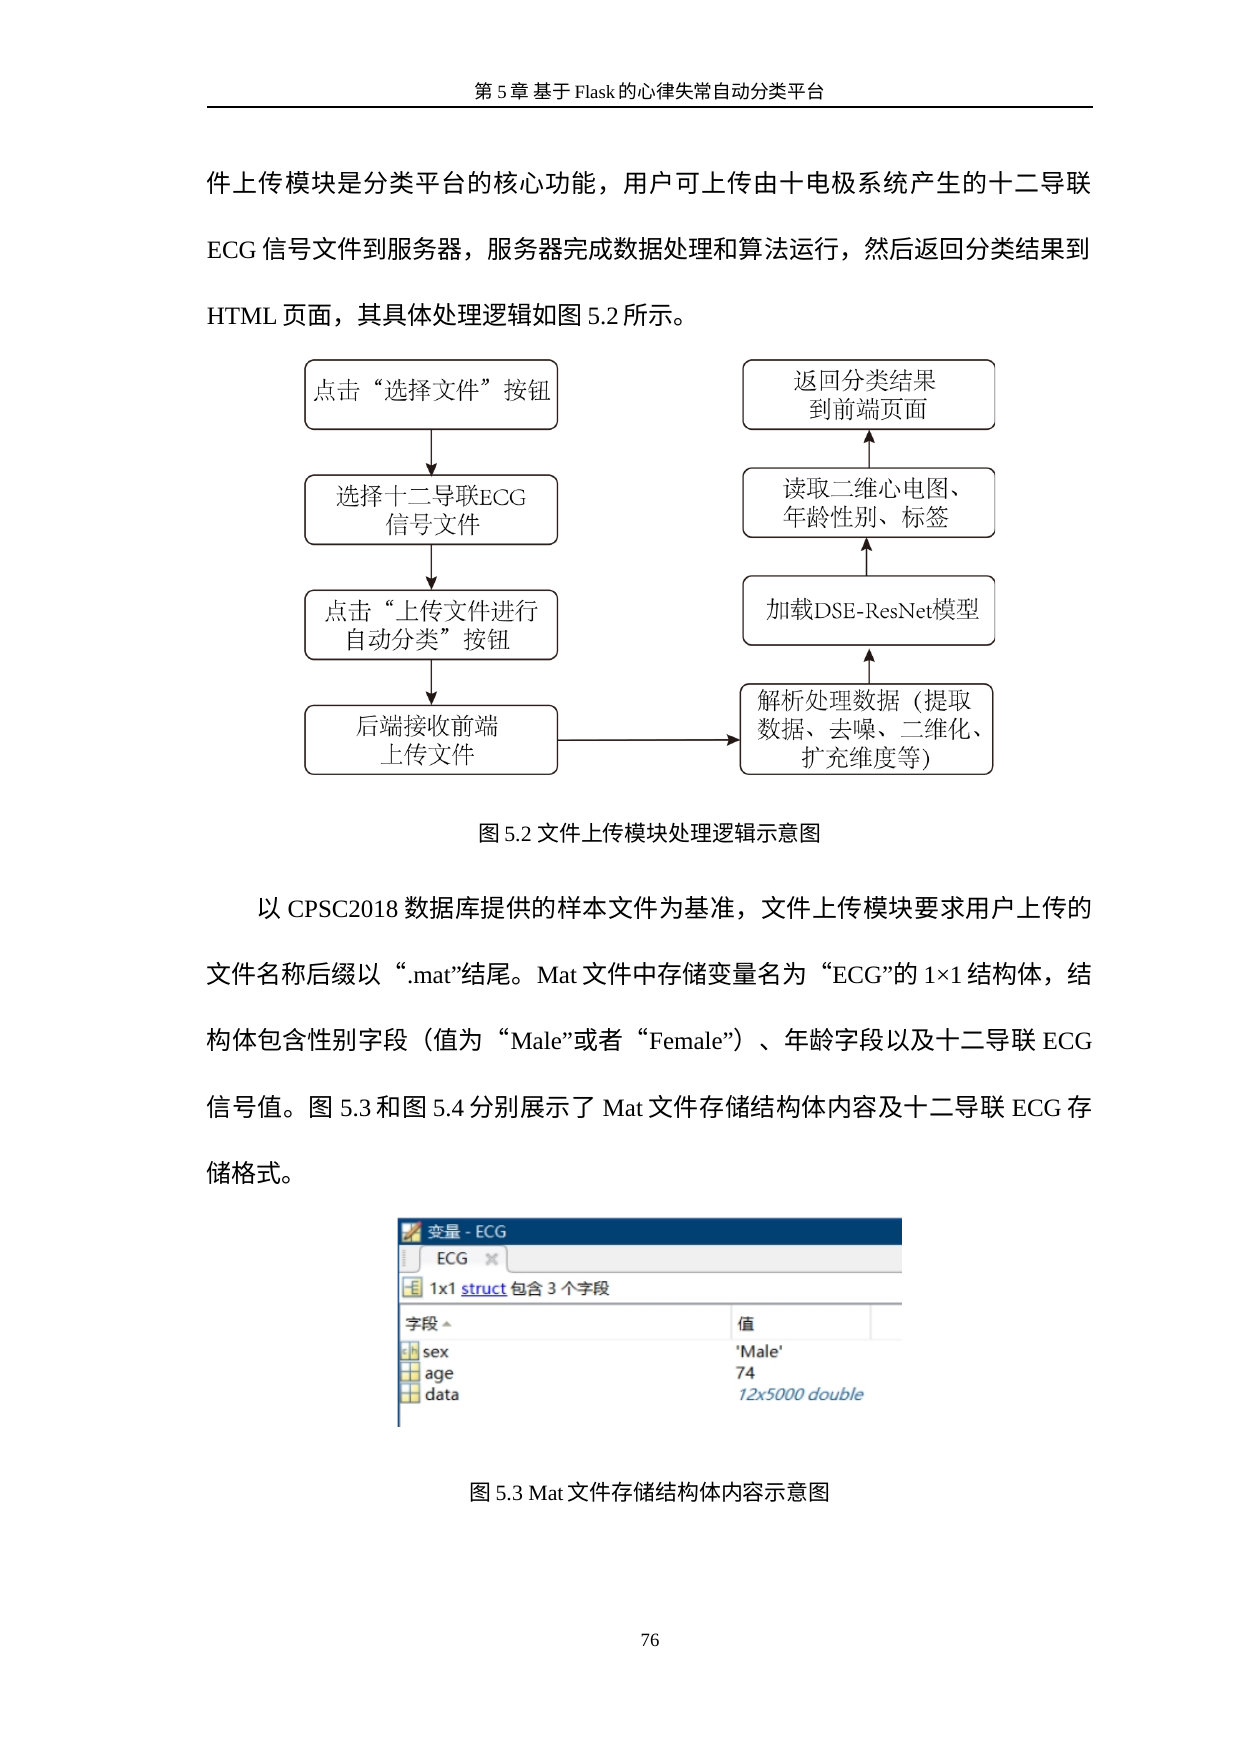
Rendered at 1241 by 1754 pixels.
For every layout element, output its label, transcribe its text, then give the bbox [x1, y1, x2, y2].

text 图5.2 文件上传模块处理逻辑示意图 [207, 815, 1093, 848]
text 图5.3 Mat文件存储结构体内容示意图 [207, 1474, 1093, 1507]
picture [397, 1217, 902, 1427]
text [207, 148, 1093, 347]
text 以CPSC2018数据库提供的样本文件为基准，文件上传模块要求用户上传的文件名称后缀以“.mat”结尾。Mat文件中存储变量名为“ECG”的1×1结构体，结构体包含性别字段（值为“Male”或者“Female”）、年龄字段以及十二导联ECG信号值。图5.3和图5.4分别展示了Mat文件存储结构体内容及十二导联ECG存储格式。 [207, 873, 1093, 1204]
picture [304, 359, 996, 775]
